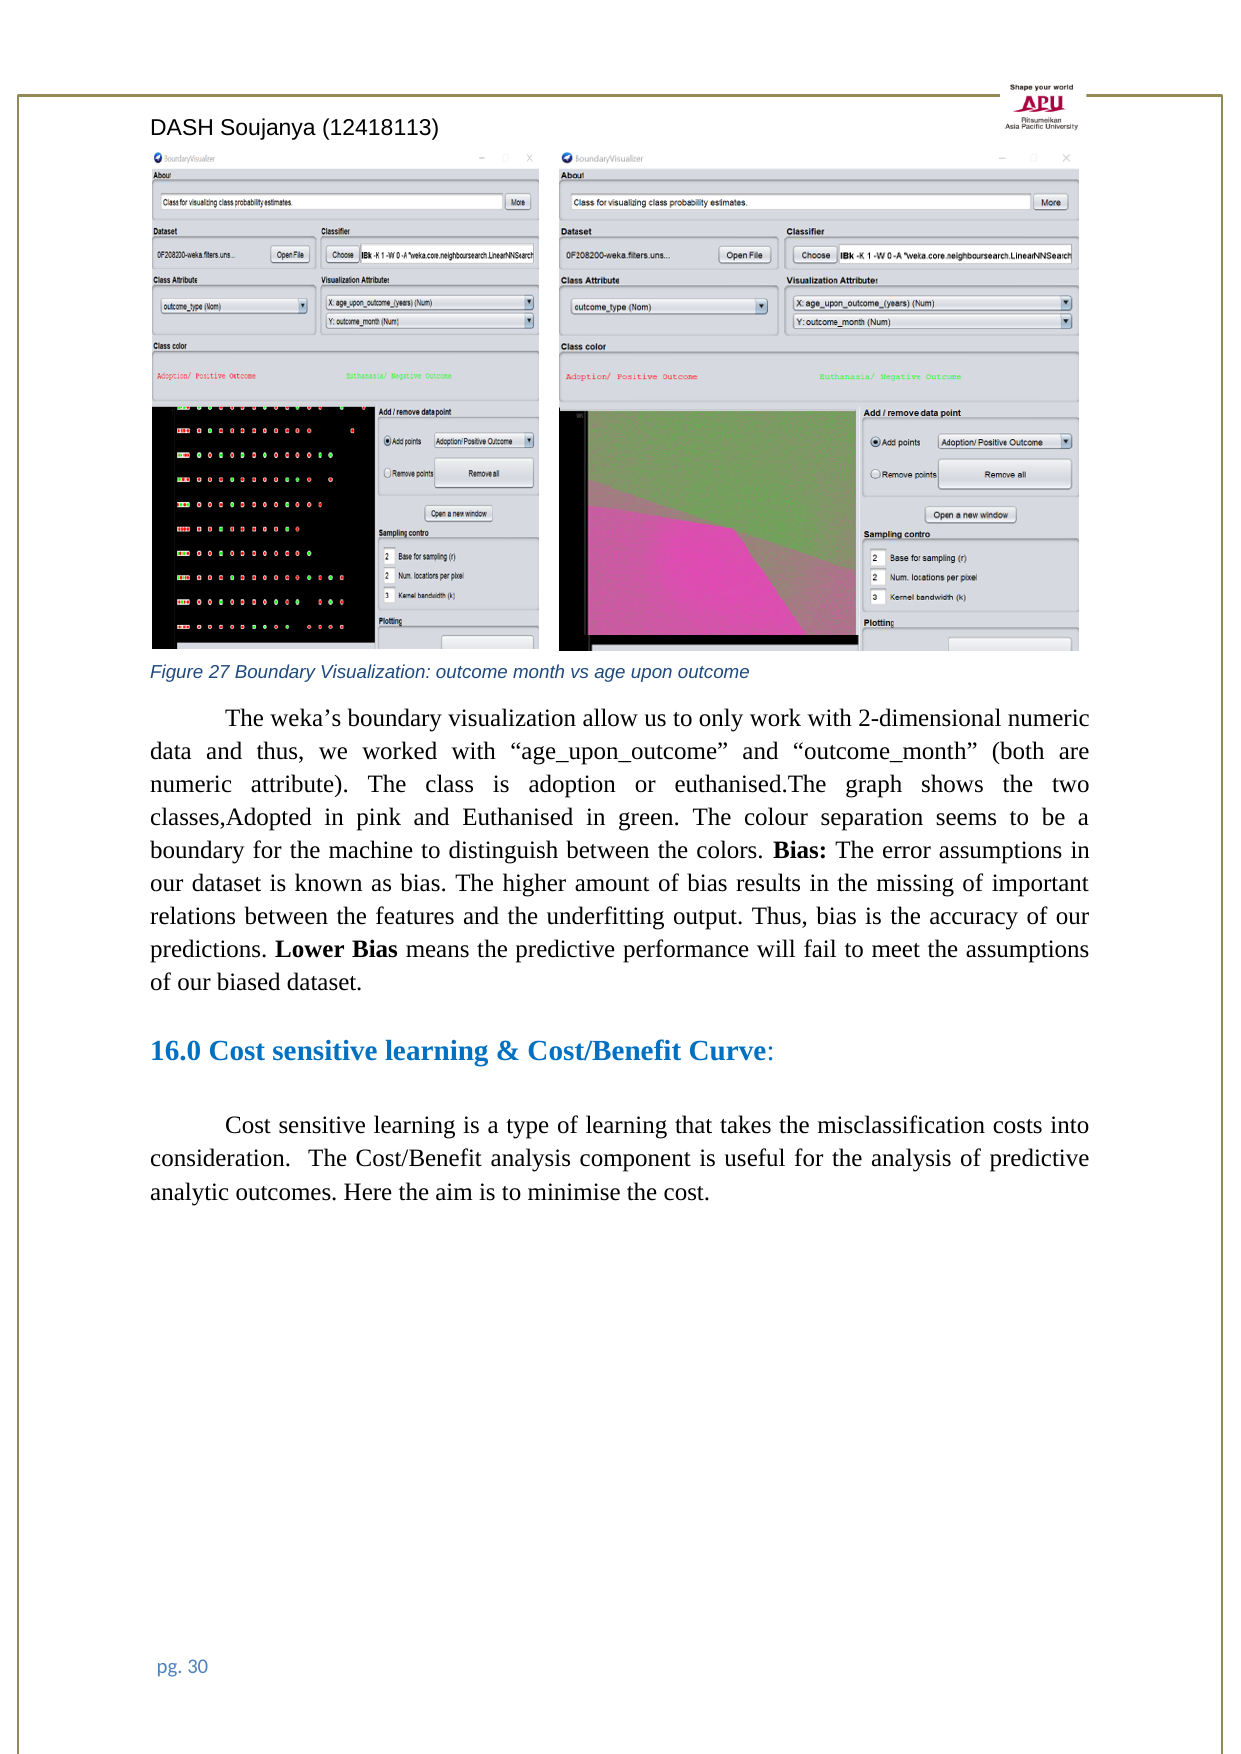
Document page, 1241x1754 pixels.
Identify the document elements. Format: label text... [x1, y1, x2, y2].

picture [1000, 75, 1087, 135]
text 16.0 Cost sensitive learning & Cost/Benefit Curve: [150, 1033, 1090, 1067]
text The weka’s boundary visualization allow us to only work with 2-dimensional numeric data and thus, we worked with “age_upon_outcome” and “outcome_month” (both are numeric attribute). The class is adoption or euthanised.The graph shows the two classes,Adopted in pink and Euthanised in green. The colour separation seems to be a boundary for the machine to distinguish between the colors. Bias: The error assumptions in our dataset is known as bias. The higher amount of bias results in the missing of important relations between the features and the underfitting output. Thus, bias is the accuracy of our predictions. Lower Bias means the predictive performance will fail to meet the assumptions of our biased dataset. [150, 703, 1090, 996]
text Cost sensitive learning is a type of learning that takes the misclassification costs into consideration. The Cost/Benefit analysis component is useful for the analysis of predictive analytic outcomes. Here the aim is to minimise the cost. [150, 1111, 1090, 1205]
picture [150, 150, 1091, 657]
